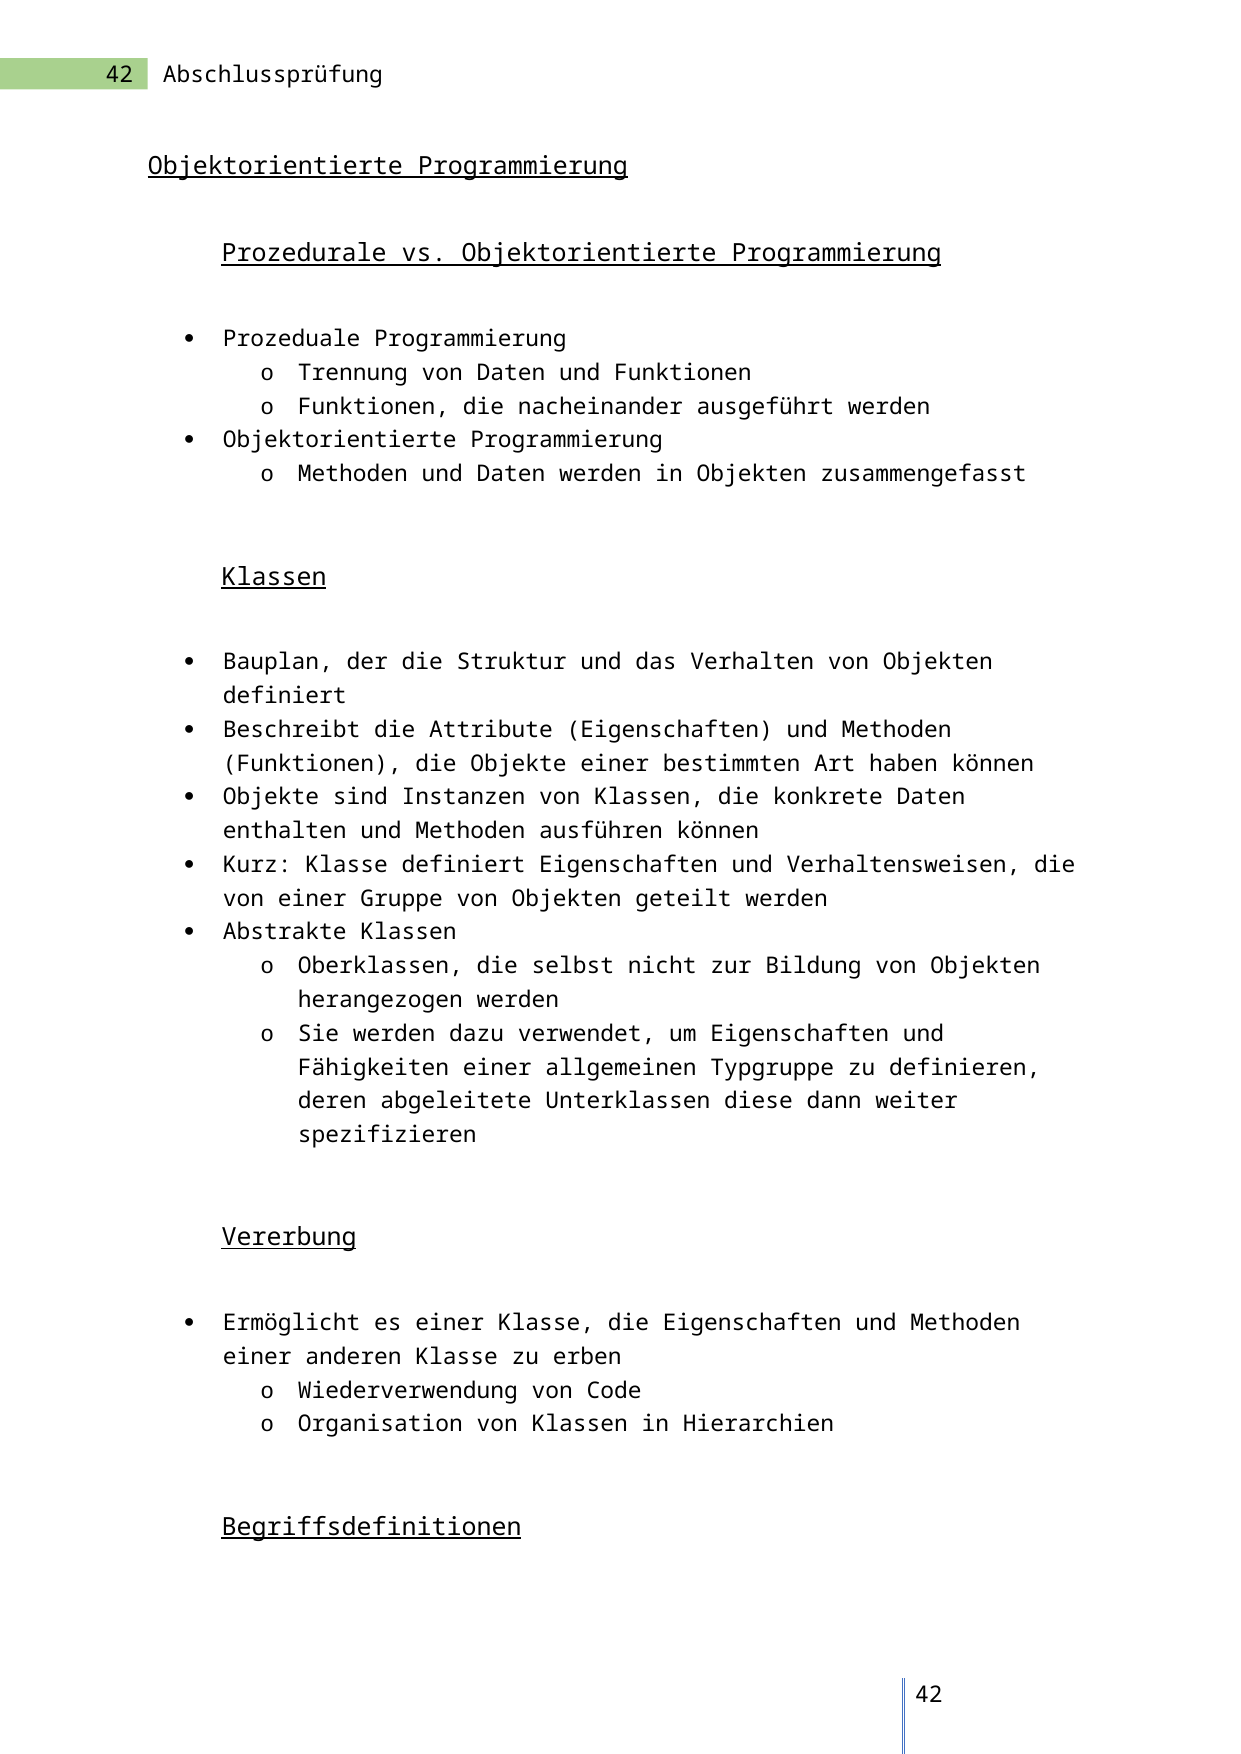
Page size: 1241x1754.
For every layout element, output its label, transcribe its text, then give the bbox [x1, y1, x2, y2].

list Bauplan, der die Struktur und das Verhalten von Objekten definiert [185, 645, 1093, 710]
list Wiederverwendung von Code [260, 1373, 1093, 1405]
list Organisation von Klassen in Hierarchien [260, 1407, 1093, 1439]
list Kurz: Klasse definiert Eigenschaften und Verhaltensweisen, die von einer Gruppe von Objekten geteilt werden [185, 848, 1093, 913]
list Oberklassen, die selbst nicht zur Bildung von Objekten herangezogen werden [260, 949, 1093, 1014]
subtitle Objektorientierte Programmierung [148, 148, 1093, 182]
subtitle Klassen [148, 558, 1093, 592]
subtitle Vererbung [148, 1219, 1093, 1253]
list Abstrakte Klassen [185, 915, 1093, 947]
list Objekte sind Instanzen von Klassen, die konkrete Daten enthalten und Methoden ausführen können [185, 780, 1093, 845]
list Prozeduale Programmierung [185, 322, 1093, 353]
list Funktionen, die nacheinander ausgeführt werden [260, 389, 1093, 421]
subtitle Prozedurale vs. Objektorientierte Programmierung [148, 235, 1093, 269]
list Objektorientierte Programmierung [185, 423, 1093, 455]
list Sie werden dazu verwendet, um Eigenschaften und Fähigkeiten einer allgemeinen Typgruppe zu definieren, deren abgeleitete Unterklassen diese dann weiter spezifizieren [260, 1017, 1093, 1149]
list Trennung von Daten und Funktionen [260, 356, 1093, 387]
list Ermöglicht es einer Klasse, die Eigenschaften und Methoden einer anderen Klasse zu erben [185, 1306, 1093, 1371]
list Methoden und Daten werden in Objekten zusammengefasst [260, 457, 1093, 488]
subtitle Begriffsdefinitionen [148, 1508, 1093, 1542]
list Beschreibt die Attribute (Eigenschaften) und Methoden (Funktionen), die Objekte einer bestimmten Art haben können [185, 713, 1093, 778]
